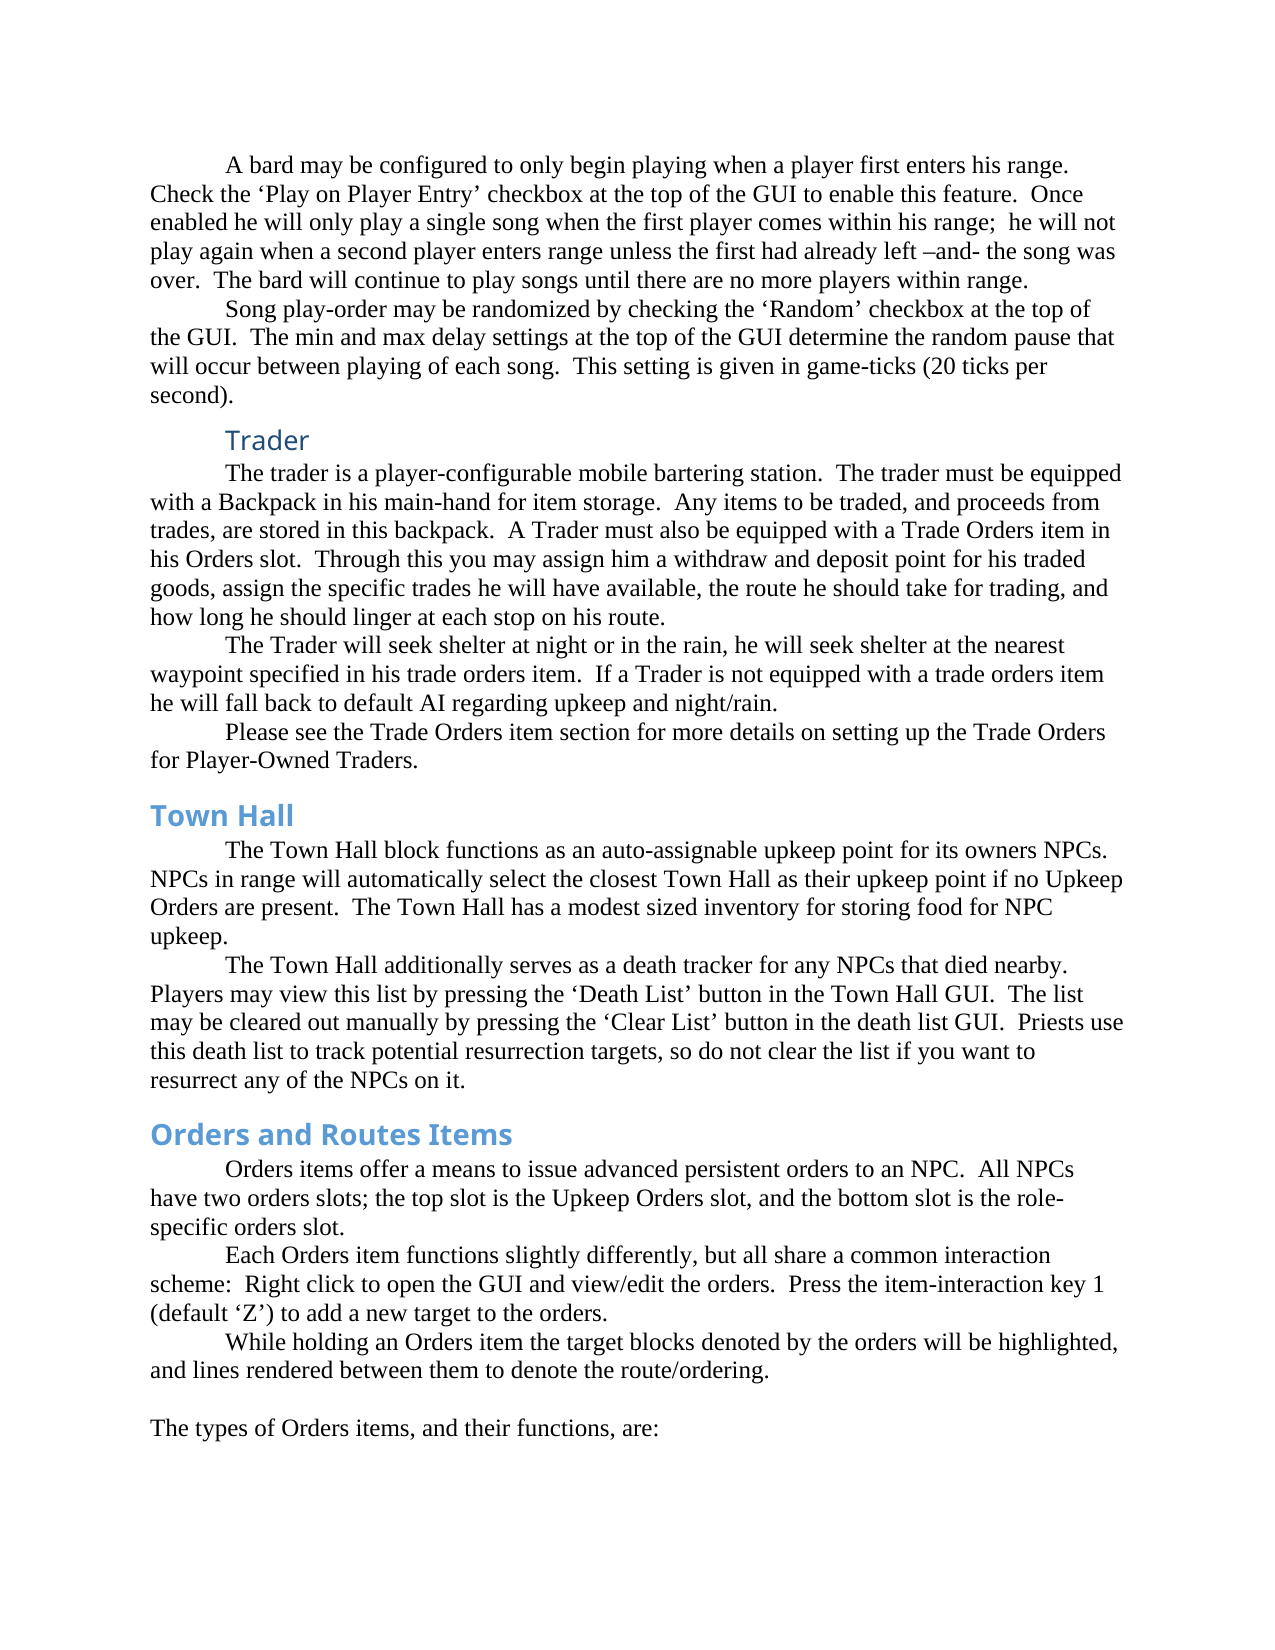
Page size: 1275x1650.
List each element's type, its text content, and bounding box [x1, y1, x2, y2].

text The types of Orders items, and their functions, are: [150, 1413, 1125, 1442]
text The Town Hall additionally serves as a death tracker for any NPCs that died nearby. Players may view this list by pressing the ‘Death List’ button in the Town Hall GUI. The list may be cleared out manually by pressing the ‘Clear List’ button in the death list GUI. Priests use this death list to track potential resurrection targets, so do not clear the list if you want to resurrect any of the NPCs on it. [150, 950, 1125, 1094]
text A bard may be configured to only begin playing when a player first enters his range. Check the ‘Play on Player Entry’ checkbox at the top of the GUI to enable this feature. Once enabled he will only play a single song when the first player comes within his range; he will not play again when a second player enters range unless the first had already left –and- the song was over. The bard will continue to play songs until there are no more players within range. [150, 150, 1125, 294]
text While holding an Orders item the target blocks denoted by the orders will be highlighted, and lines rendered between them to denote the route/ordering. [150, 1327, 1125, 1384]
text Please see the Trade Orders item section for more details on setting up the Trade Orders for Player-Owned Traders. [150, 717, 1125, 774]
subtitle Orders and Routes Items [150, 1114, 1125, 1154]
text The Trader will seek shelter at night or in the rain, he will seek shelter at the nearest waypoint specified in his trade orders item. If a Trader is not equipped with a trade orders item he will fall back to default AI regarding upkeep and night/rain. [150, 631, 1125, 717]
text Orders items offer a means to issue advanced persistent orders to an NPC. All NPCs have two orders slots; the top slot is the Upkeep Orders slot, and the bottom slot is the role-specific orders slot. [150, 1154, 1125, 1240]
text The Town Hall block functions as an auto-assignable upkeep point for its owners NPCs. NPCs in range will automatically select the closest Town Hall as their upkeep point if no Upkeep Orders are present. The Town Hall has a modest sized inventory for storing food for NPC upkeep. [150, 835, 1125, 950]
text Song play-order may be randomized by checking the ‘Random’ checkbox at the top of the GUI. The min and max delay settings at the top of the GUI determine the random pause that will occur between playing of each song. This setting is given in game-ticks (20 ticks per second). [150, 294, 1125, 409]
subtitle Town Hall [150, 795, 1125, 835]
text The trader is a player-configurable mobile bartering station. The trader must be equipped with a Backpack in his main-hand for item storage. Any items to be traded, and proceeds from trades, are stored in this backpack. A Trader must also be equipped with a Trade Orders item in his Orders slot. Through this you may assign him a withdraw and deposit point for his traded goods, assign the specific trades he will have available, the route he should take for trading, and how long he should linger at each stop on his route. [150, 458, 1125, 631]
subtitle Trader [150, 421, 1125, 458]
text Each Orders item functions slightly differently, but all share a common interaction scheme: Right click to open the GUI and view/edit the orders. Press the item-interaction key 1 (default ‘Z’) to add a new target to the orders. [150, 1240, 1125, 1327]
